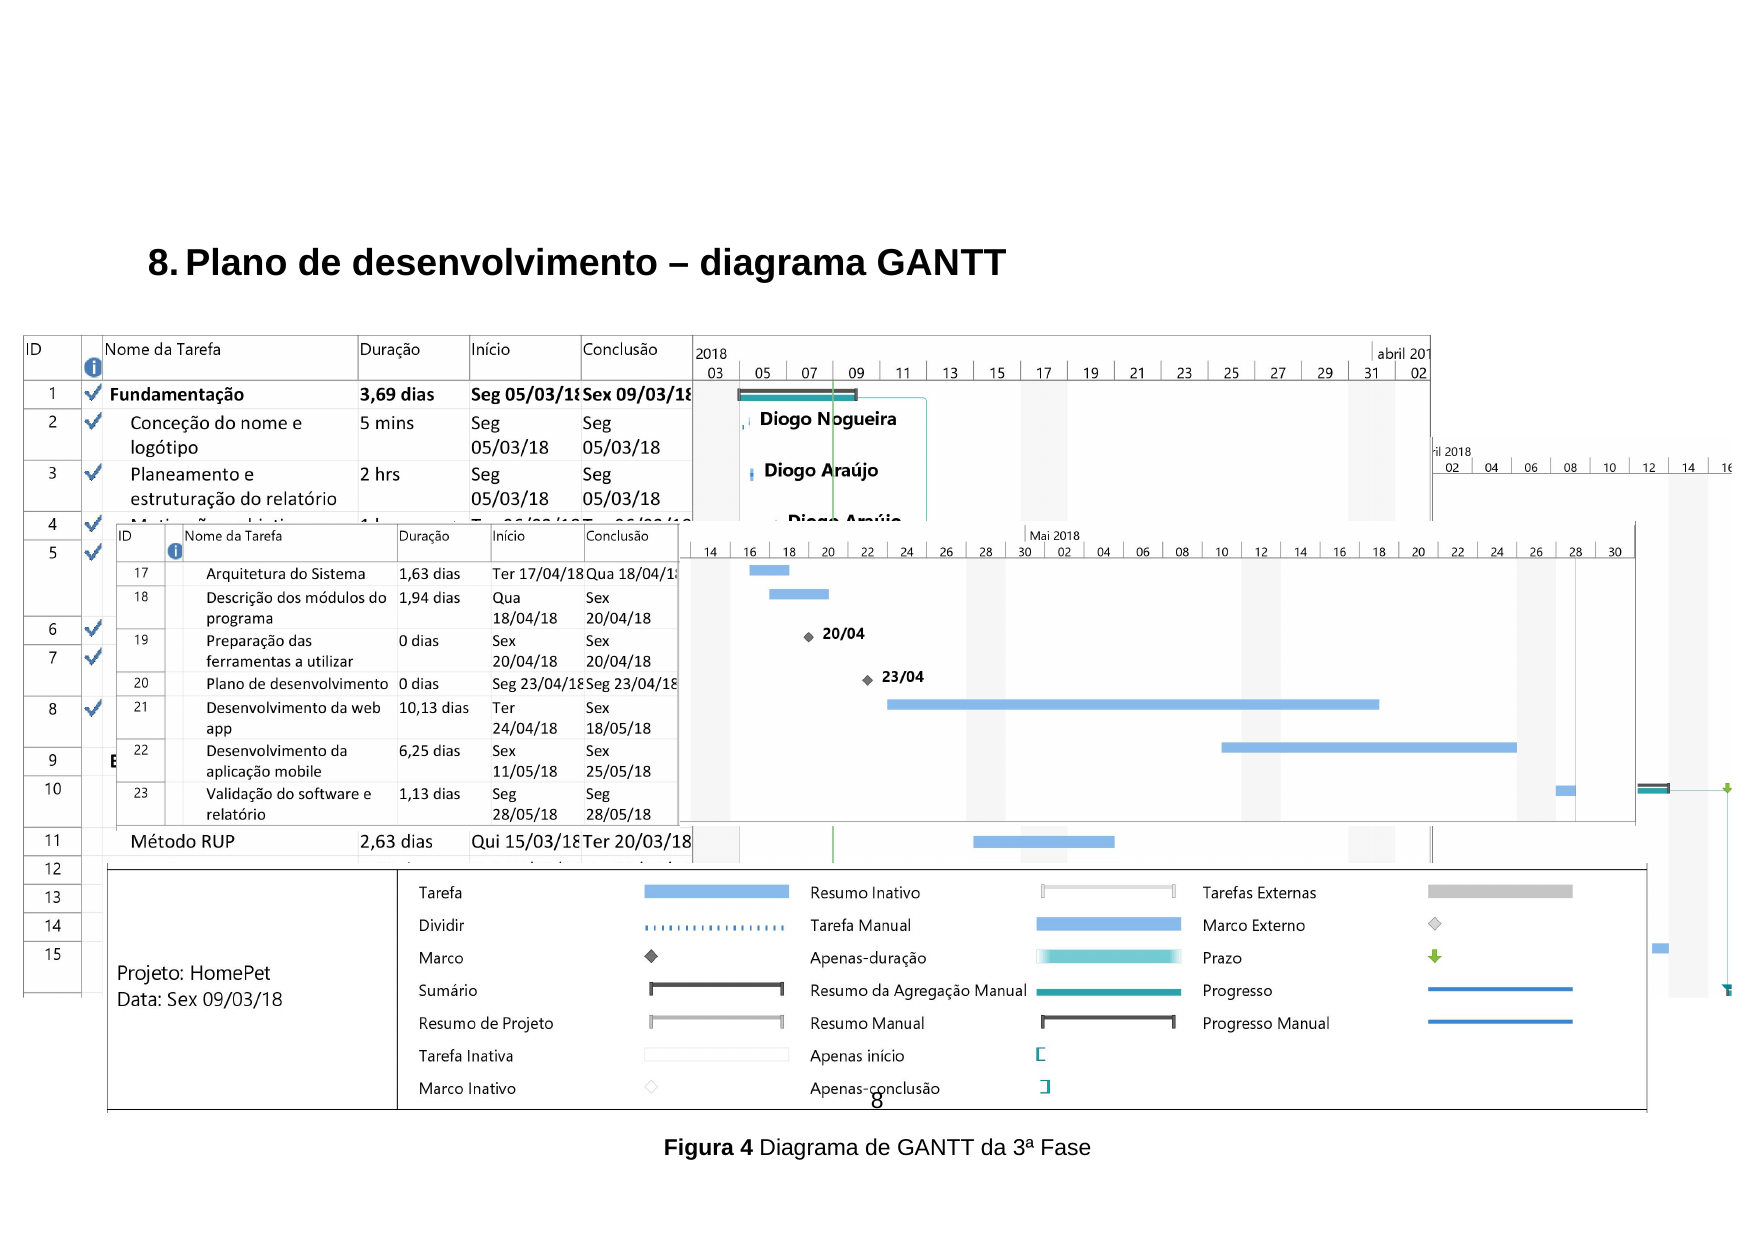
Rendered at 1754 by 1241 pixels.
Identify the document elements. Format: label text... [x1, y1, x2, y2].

subtitle Plano de desenvolvimento – diagrama GANTT [148, 240, 1606, 283]
picture [21, 333, 1732, 1113]
